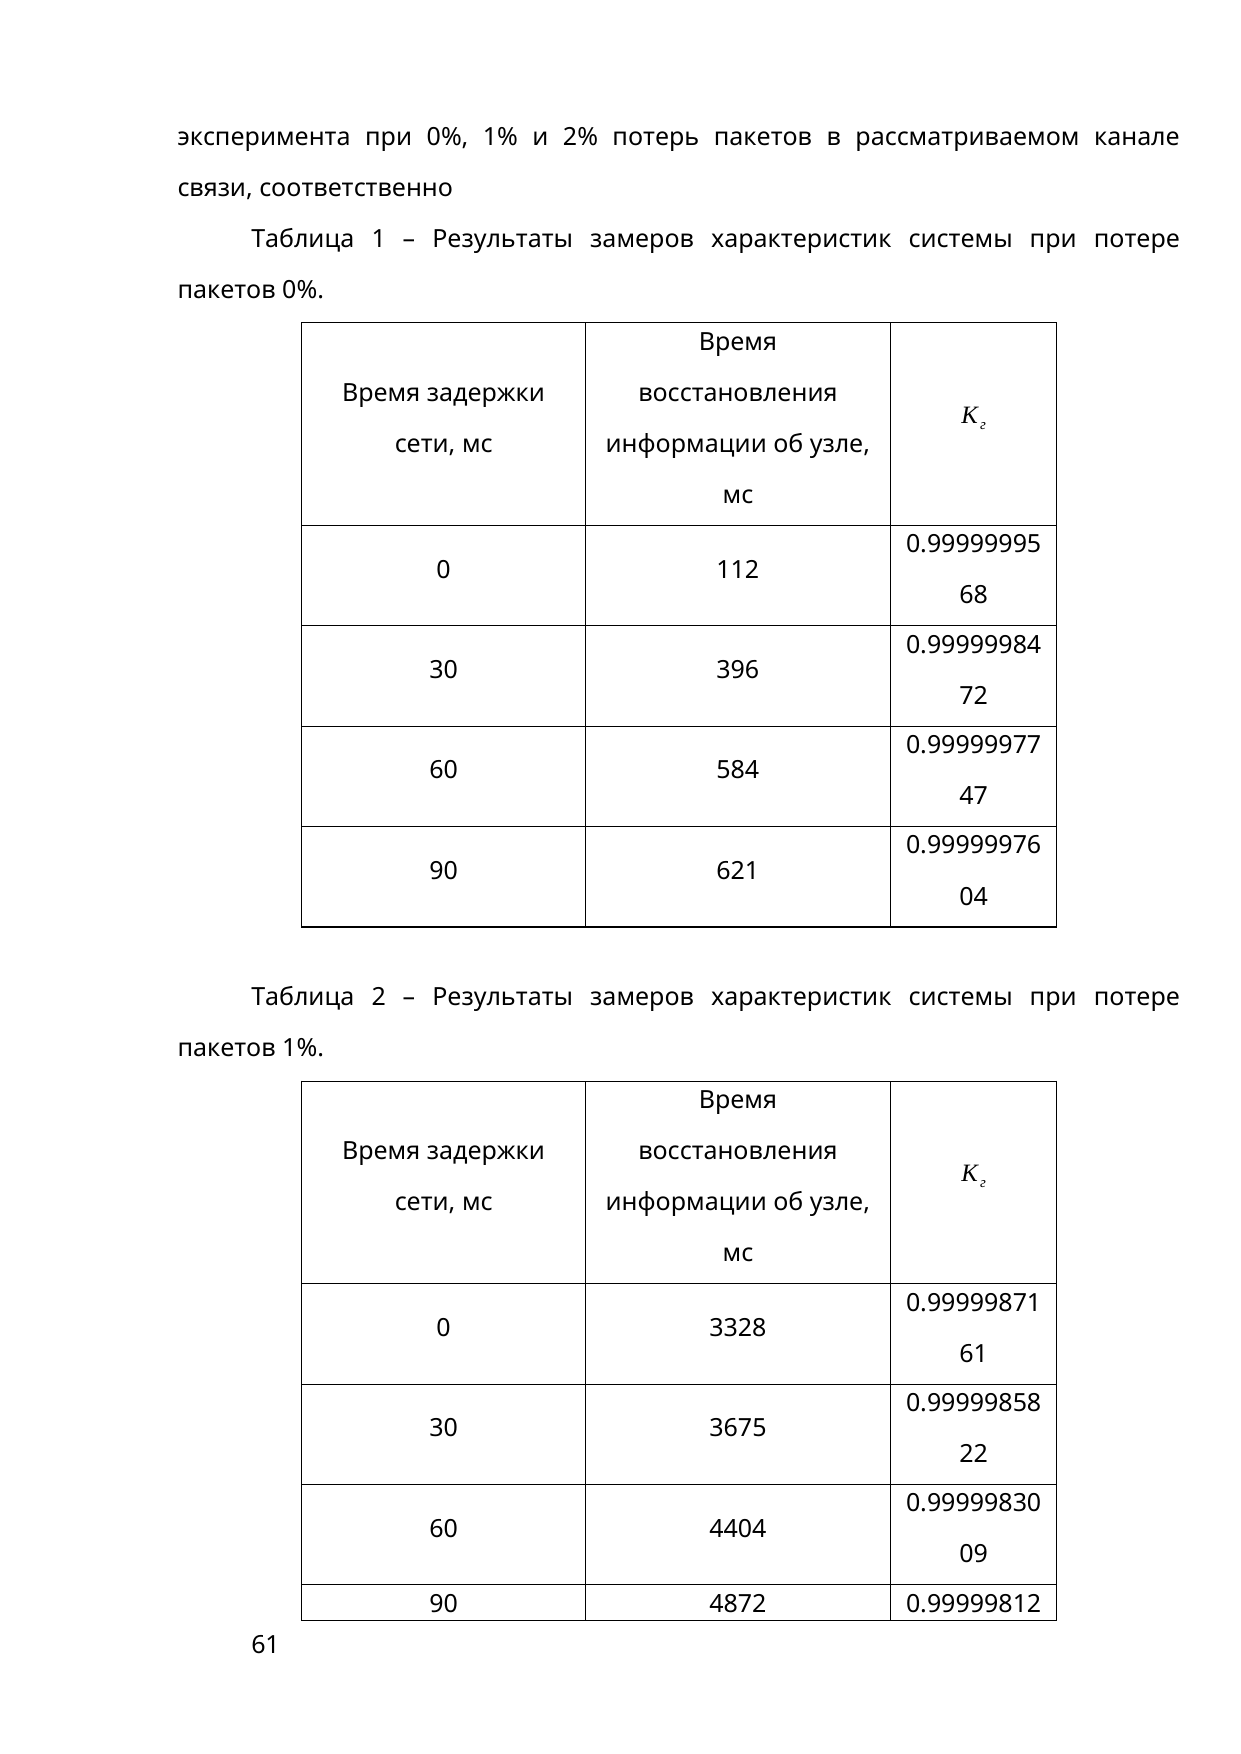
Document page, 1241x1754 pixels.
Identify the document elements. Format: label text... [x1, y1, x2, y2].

text Таблица 1 – Результаты замеров характеристик системы при потере пакетов 0%. [177, 220, 1181, 305]
table_cell 0.9999981204 [891, 1585, 1056, 1619]
table_cell 0 [302, 1284, 585, 1383]
table_cell 621 [586, 827, 890, 926]
table_cell 396 [586, 626, 890, 726]
table_cell 3328 [586, 1284, 890, 1383]
table_header Время задержки сети, мс [302, 1082, 585, 1283]
table_cell 3675 [586, 1385, 890, 1484]
text Таблица 2 – Результаты замеров характеристик системы при потере пакетов 1%. [177, 978, 1181, 1064]
table_cell 0.9999997747 [891, 727, 1056, 826]
table_cell 4872 [586, 1585, 890, 1619]
table_cell 90 [302, 827, 585, 926]
table_cell 0 [302, 526, 585, 625]
table_cell 584 [586, 727, 890, 826]
table_header [891, 1082, 1056, 1283]
table_cell 0.9999997604 [891, 827, 1056, 926]
table_cell 30 [302, 626, 585, 726]
table_header [891, 323, 1056, 525]
table_cell 60 [302, 727, 585, 826]
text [177, 118, 1181, 203]
table_cell 0.9999983009 [891, 1485, 1056, 1584]
table_cell 60 [302, 1485, 585, 1584]
table_cell 4404 [586, 1485, 890, 1584]
table_cell 0.9999985822 [891, 1385, 1056, 1484]
table_header Время восстановления информации об узле, мс [586, 323, 890, 525]
table_cell 30 [302, 1385, 585, 1484]
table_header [586, 1082, 890, 1283]
table_cell 112 [586, 526, 890, 625]
table_cell 0.9999998472 [891, 626, 1056, 726]
table_cell 0.9999987161 [891, 1284, 1056, 1383]
table_header Время задержки сети, мс [302, 323, 585, 525]
table_cell 0.9999999568 [891, 526, 1056, 625]
table_cell 90 [302, 1585, 585, 1619]
